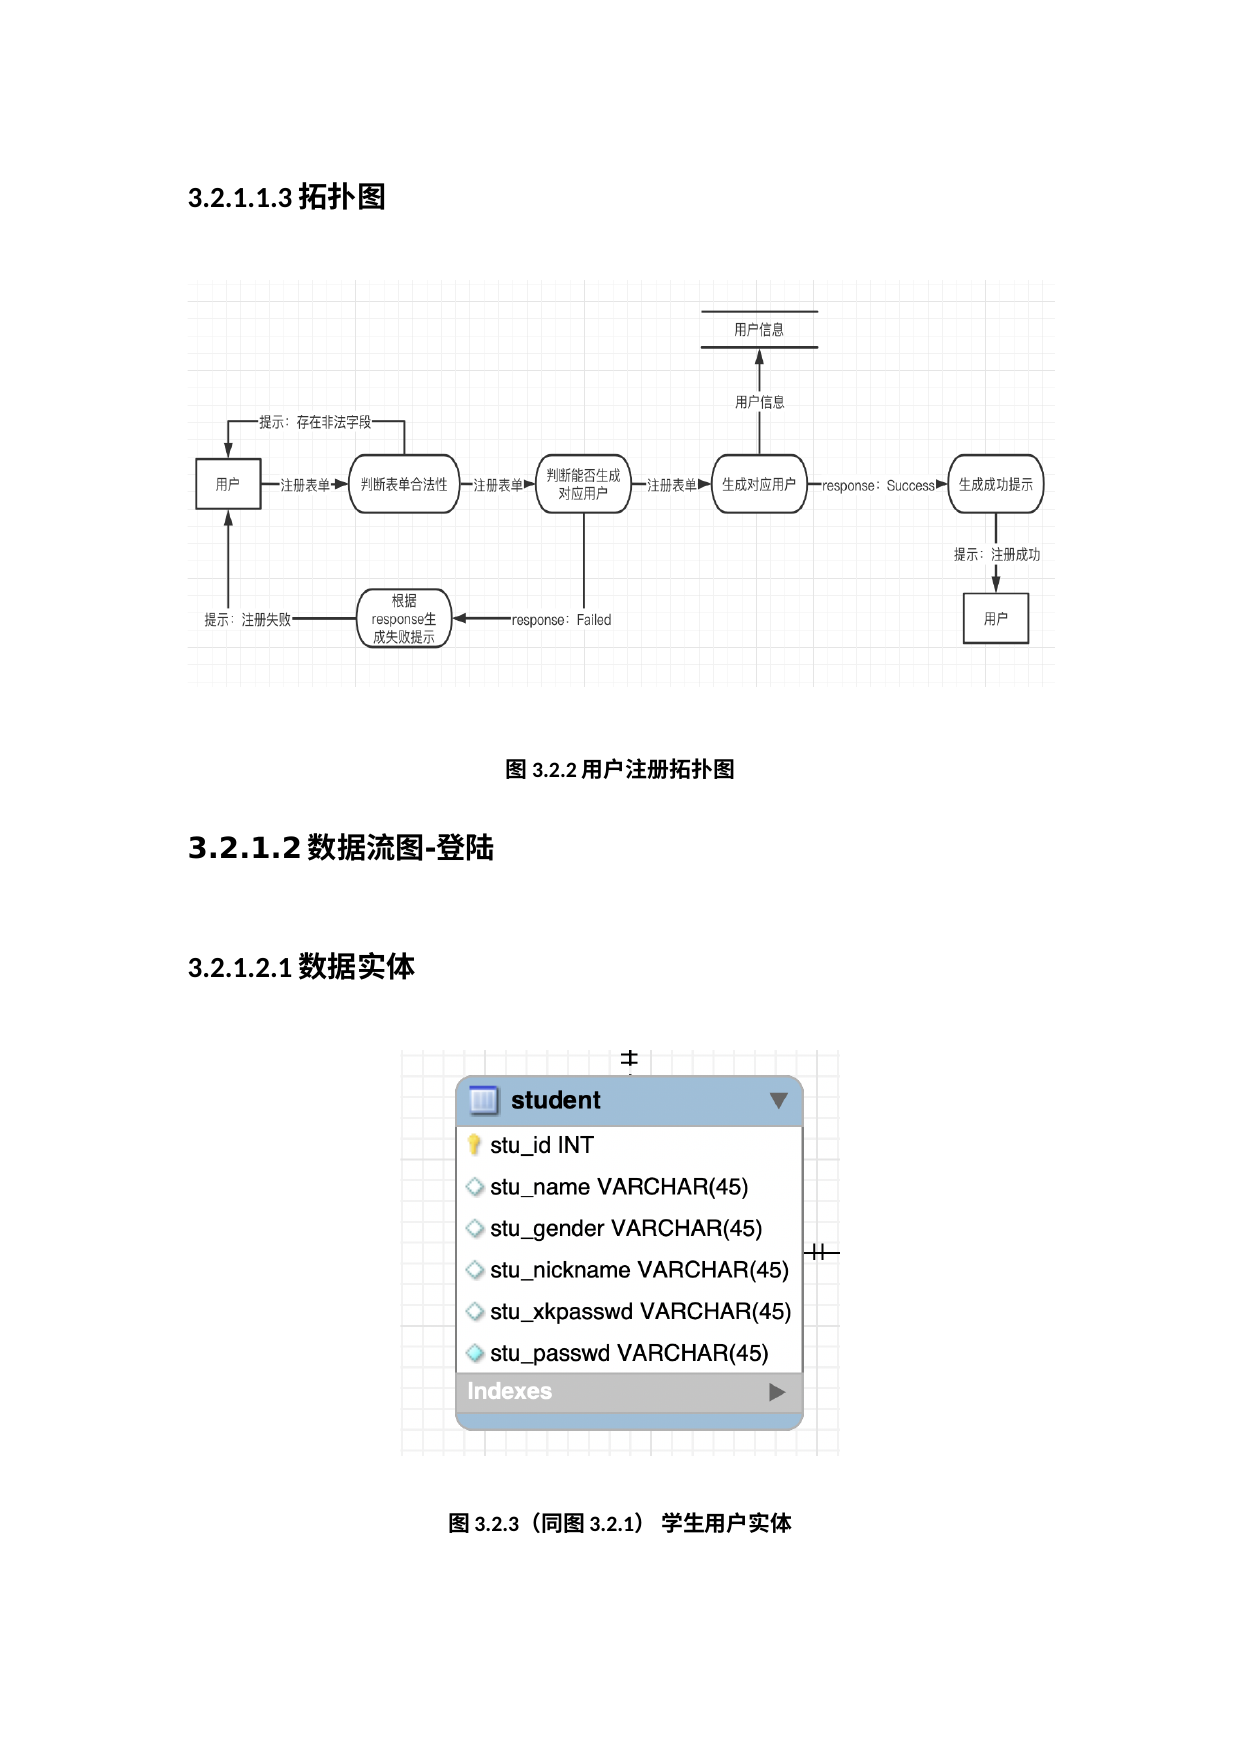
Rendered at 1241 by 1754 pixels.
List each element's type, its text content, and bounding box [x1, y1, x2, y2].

subtitle 3.2.1.2数据流图-登陆 [187, 813, 1053, 878]
picture [187, 280, 1055, 687]
subtitle 3.2.1.2.1数据实体 [187, 932, 1053, 997]
picture [400, 1050, 840, 1456]
text 图3.2.2 用户注册拓扑图 [187, 752, 1053, 784]
text 图3.2.3（同图3.2.1） 学生用户实体 [187, 1505, 1053, 1538]
subtitle 3.2.1.1.3拓扑图 [187, 162, 1053, 227]
